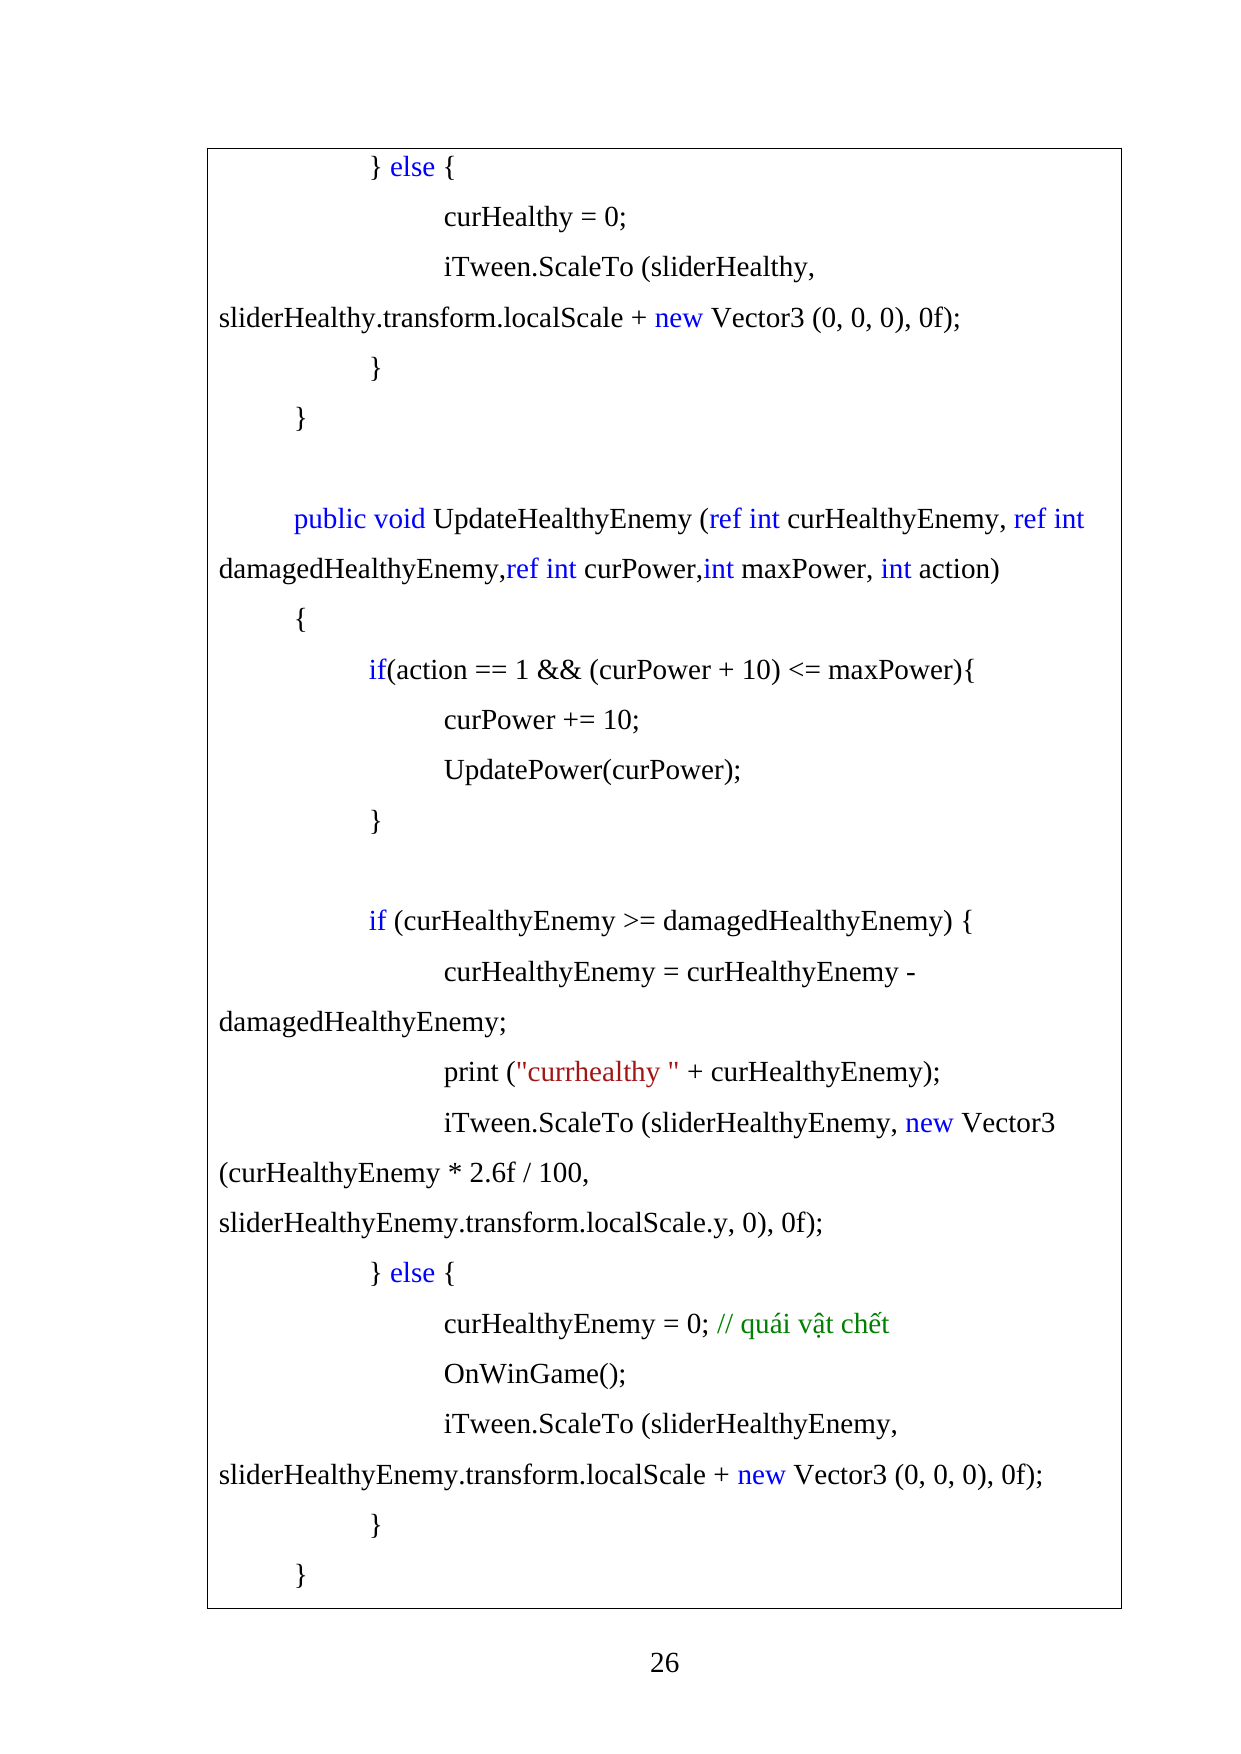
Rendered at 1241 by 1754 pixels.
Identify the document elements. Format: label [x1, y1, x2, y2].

table_header [208, 149, 1121, 1608]
